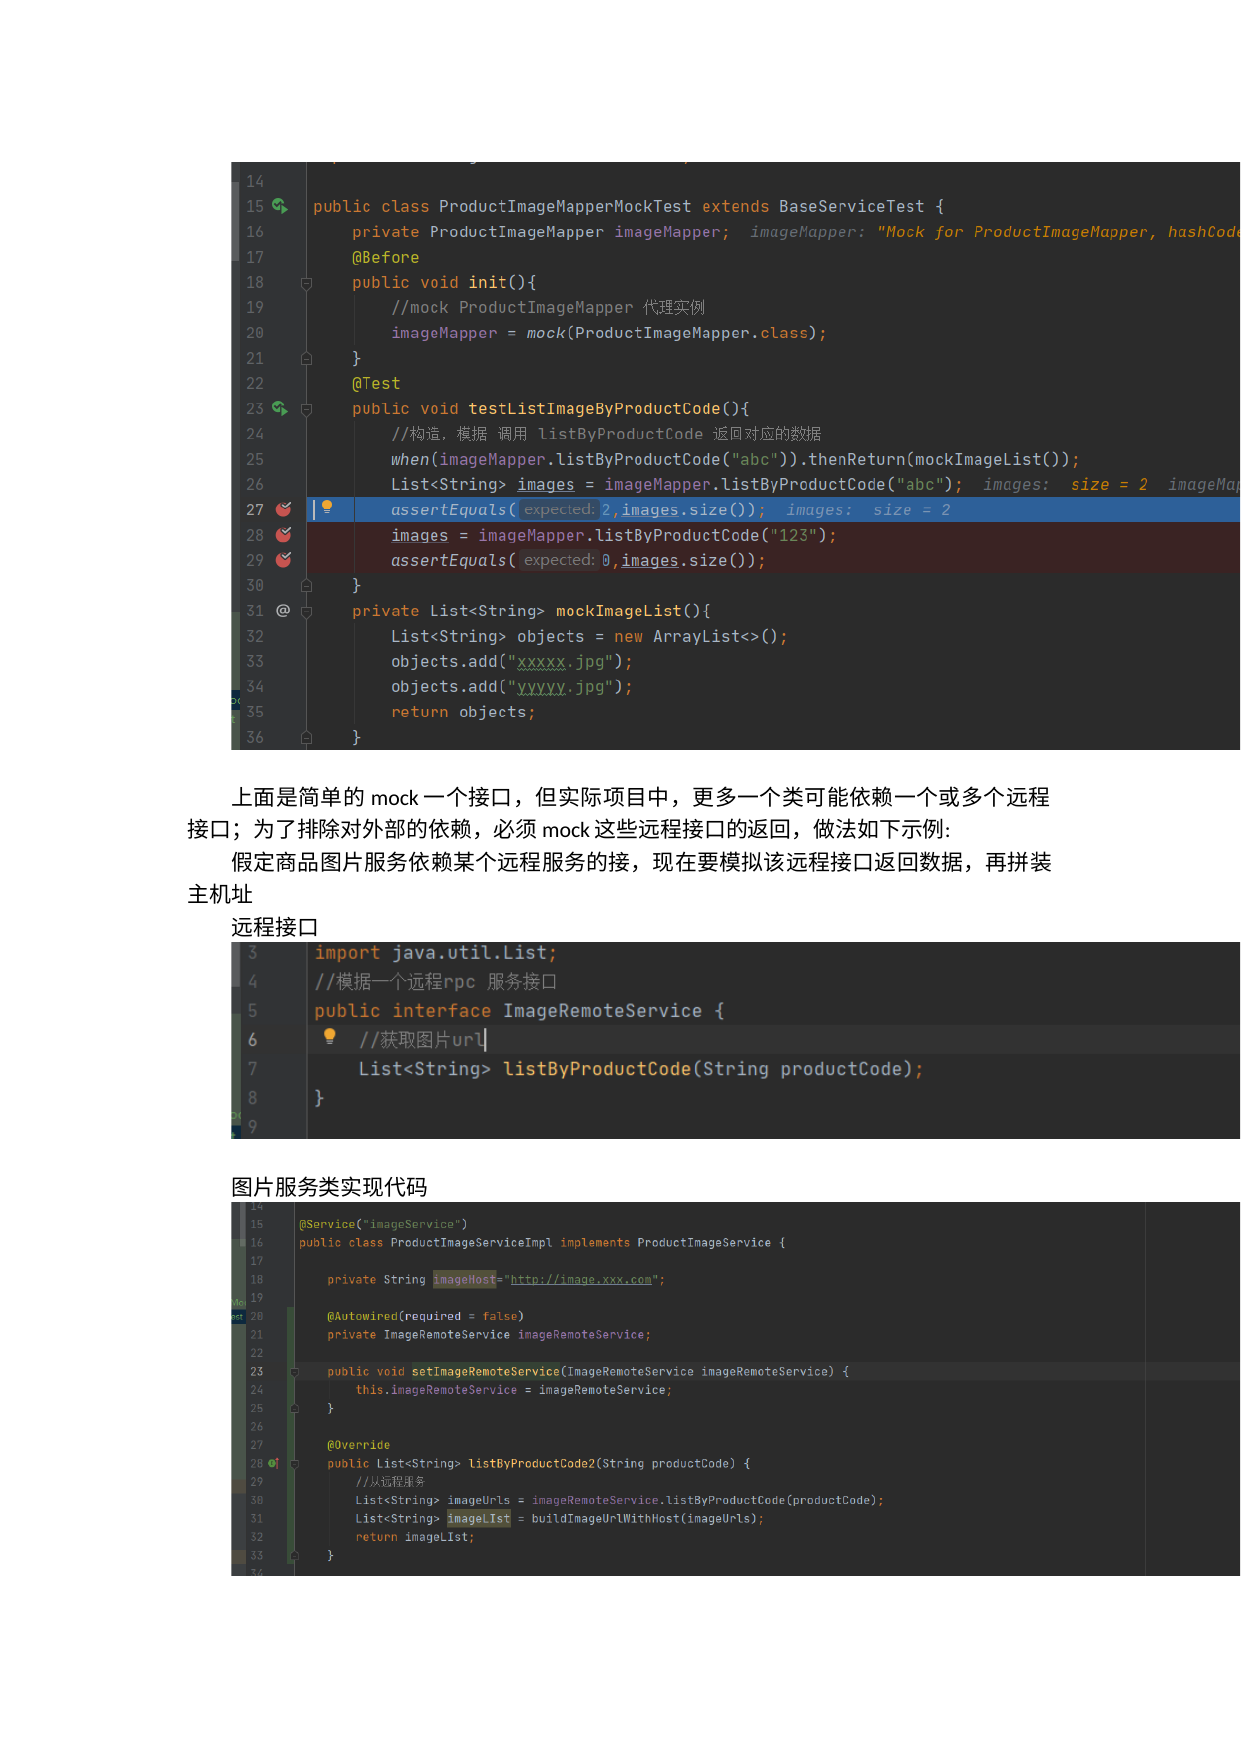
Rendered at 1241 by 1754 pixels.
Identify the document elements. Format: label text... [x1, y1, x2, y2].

picture [231, 942, 1241, 1139]
list 远程接口 [187, 909, 1053, 942]
picture [231, 162, 1241, 750]
picture [231, 1202, 1241, 1576]
list 图片服务类实现代码 [187, 1169, 1053, 1202]
list 上面是简单的mock一个接口，但实际项目中，更多一个类可能依赖一个或多个远程接口；为了排除对外部的依赖，必须mock这些远程接口的返回，做法如下示例: [187, 779, 1053, 844]
list 假定商品图片服务依赖某个远程服务的接，现在要模拟该远程接口返回数据，再拼装主机址 [187, 844, 1053, 909]
